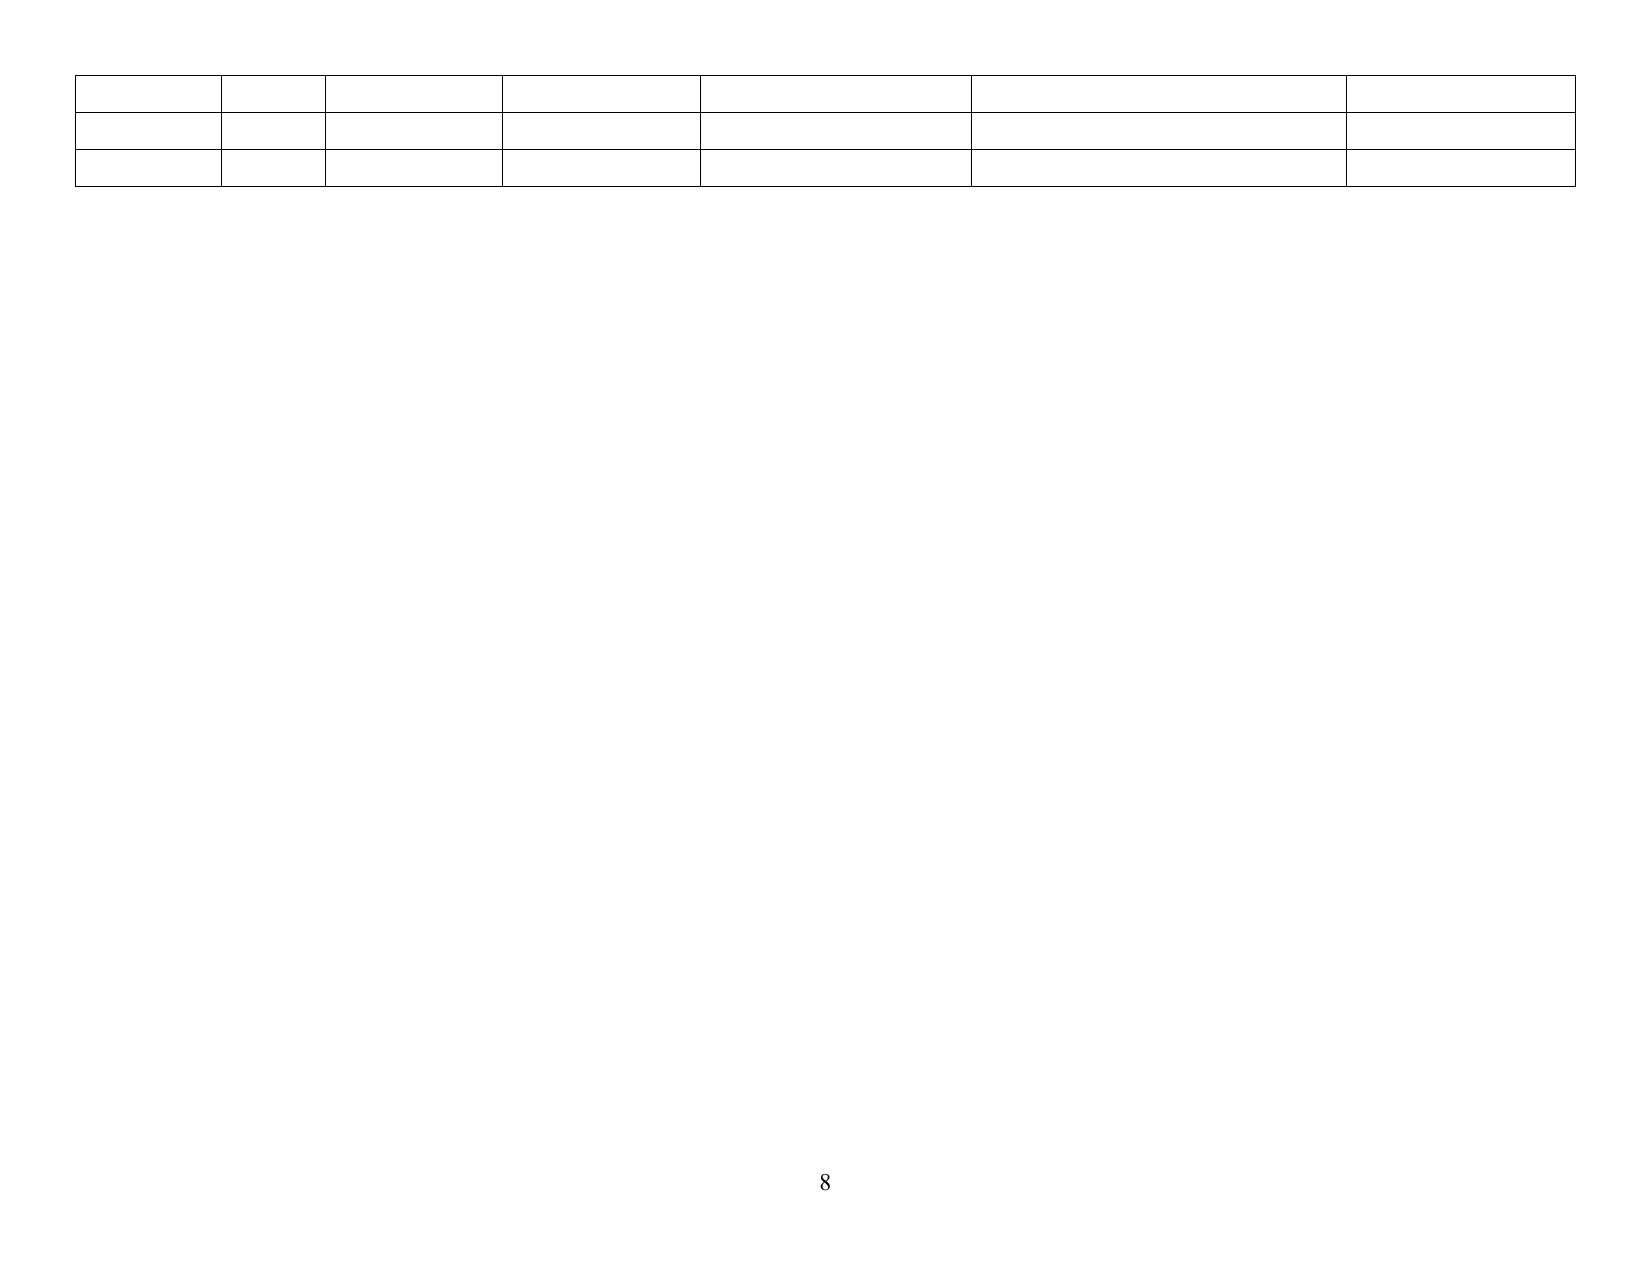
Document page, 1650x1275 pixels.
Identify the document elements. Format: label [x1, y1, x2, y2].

table_cell [76, 113, 221, 149]
table_cell [503, 76, 700, 112]
table_cell [972, 76, 1346, 112]
table_cell [326, 113, 502, 149]
table_cell [503, 113, 700, 149]
table_cell [76, 150, 221, 186]
table_cell [701, 150, 971, 186]
table_cell [701, 113, 971, 149]
table_cell [1347, 113, 1575, 149]
table_cell [1347, 150, 1575, 186]
table_cell [972, 150, 1346, 186]
table_cell [503, 150, 700, 186]
table_cell [76, 76, 221, 112]
table_cell [222, 150, 325, 186]
table_cell [222, 76, 325, 112]
table_cell [701, 76, 971, 112]
table_cell [326, 76, 502, 112]
table_cell [326, 150, 502, 186]
table_cell [222, 113, 325, 149]
table_cell [972, 113, 1346, 149]
table_cell [1347, 76, 1575, 112]
